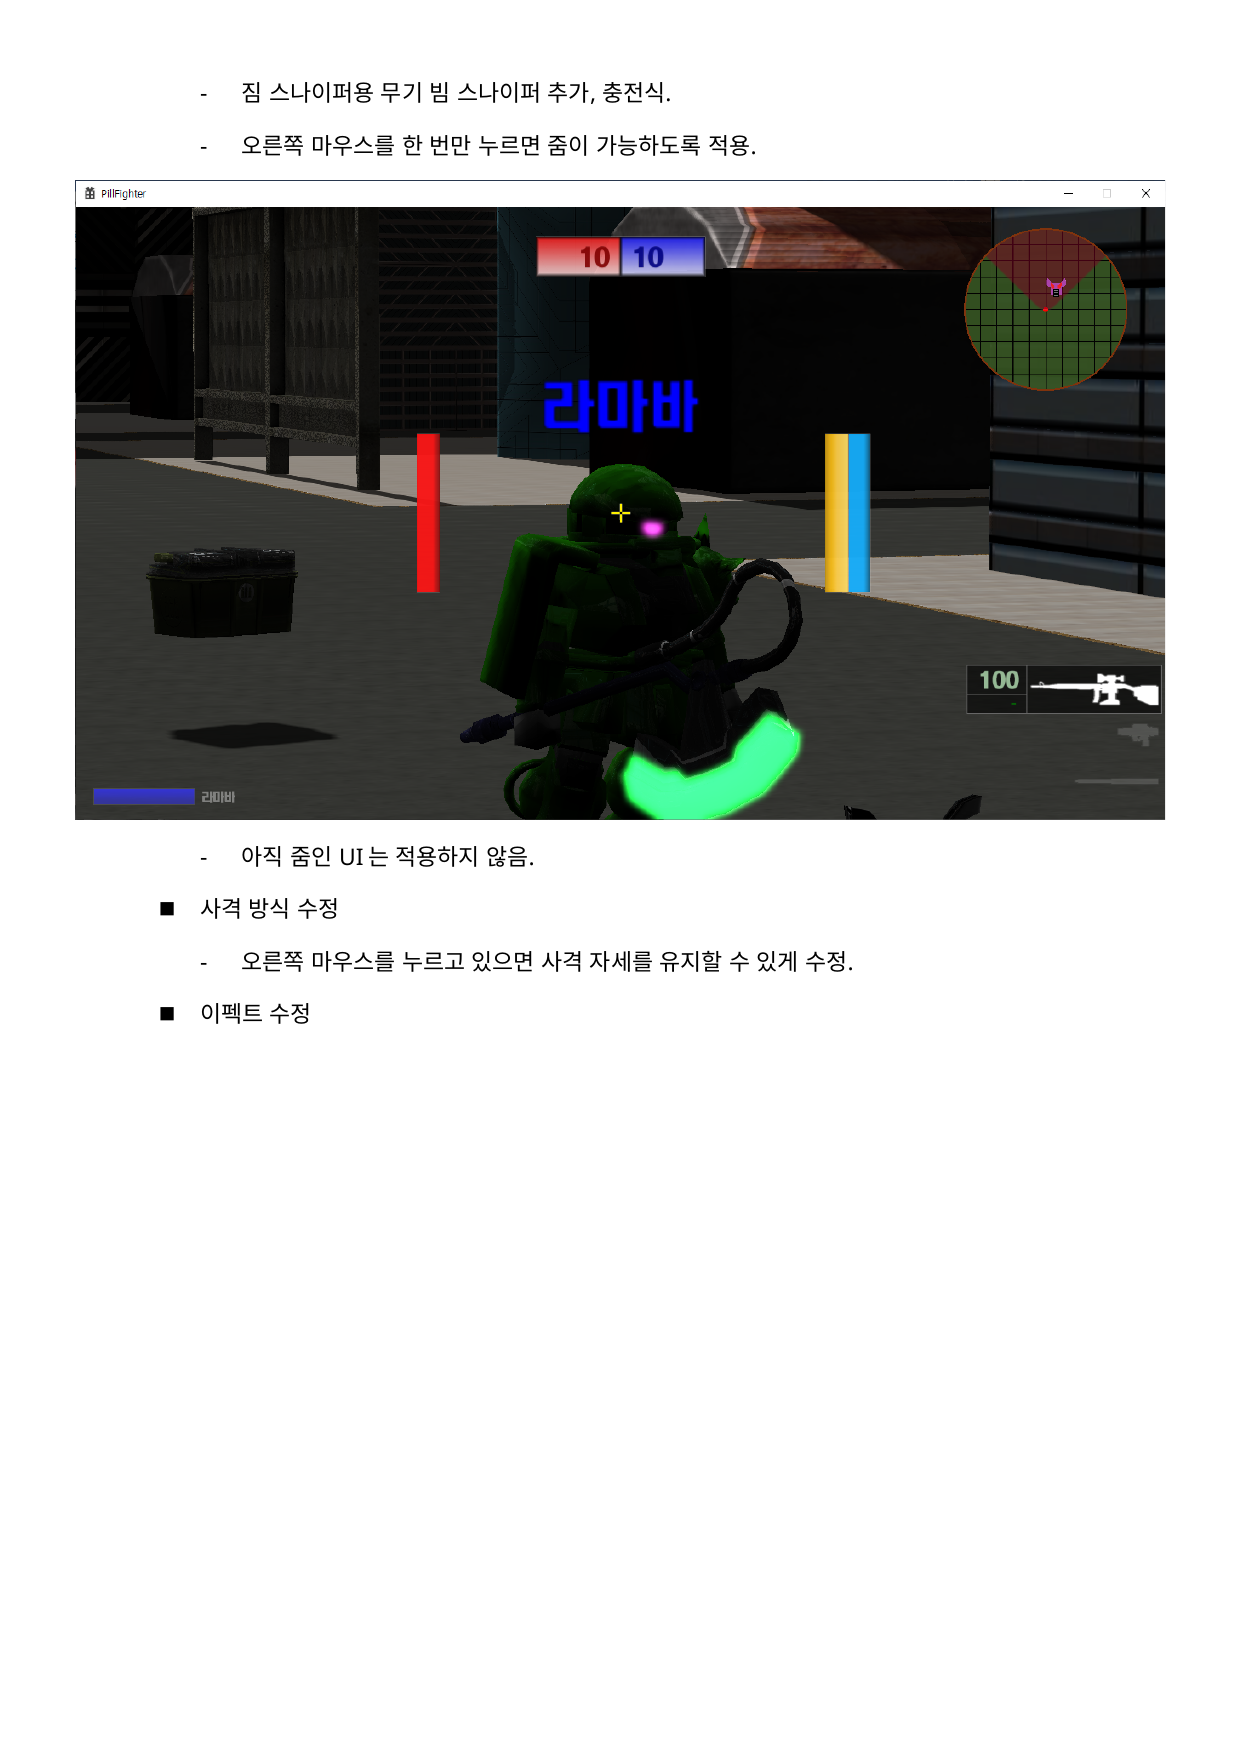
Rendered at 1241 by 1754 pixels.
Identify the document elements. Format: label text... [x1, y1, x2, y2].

list 이펙트 수정 [158, 996, 1165, 1029]
list 짐 스나이퍼용 무기 빔 스나이퍼 추가, 충전식. [200, 75, 1165, 108]
list 오른쪽 마우스를 한 번만 누르면 줌이 가능하도록 적용. [200, 128, 1165, 161]
picture [75, 180, 1166, 820]
list 오른쪽 마우스를 누르고 있으면 사격 자세를 유지할 수 있게 수정. [200, 944, 1165, 977]
list 사격 방식 수정 [158, 891, 1165, 924]
list 아직 줌인 UI는 적용하지 않음. [200, 838, 1165, 872]
